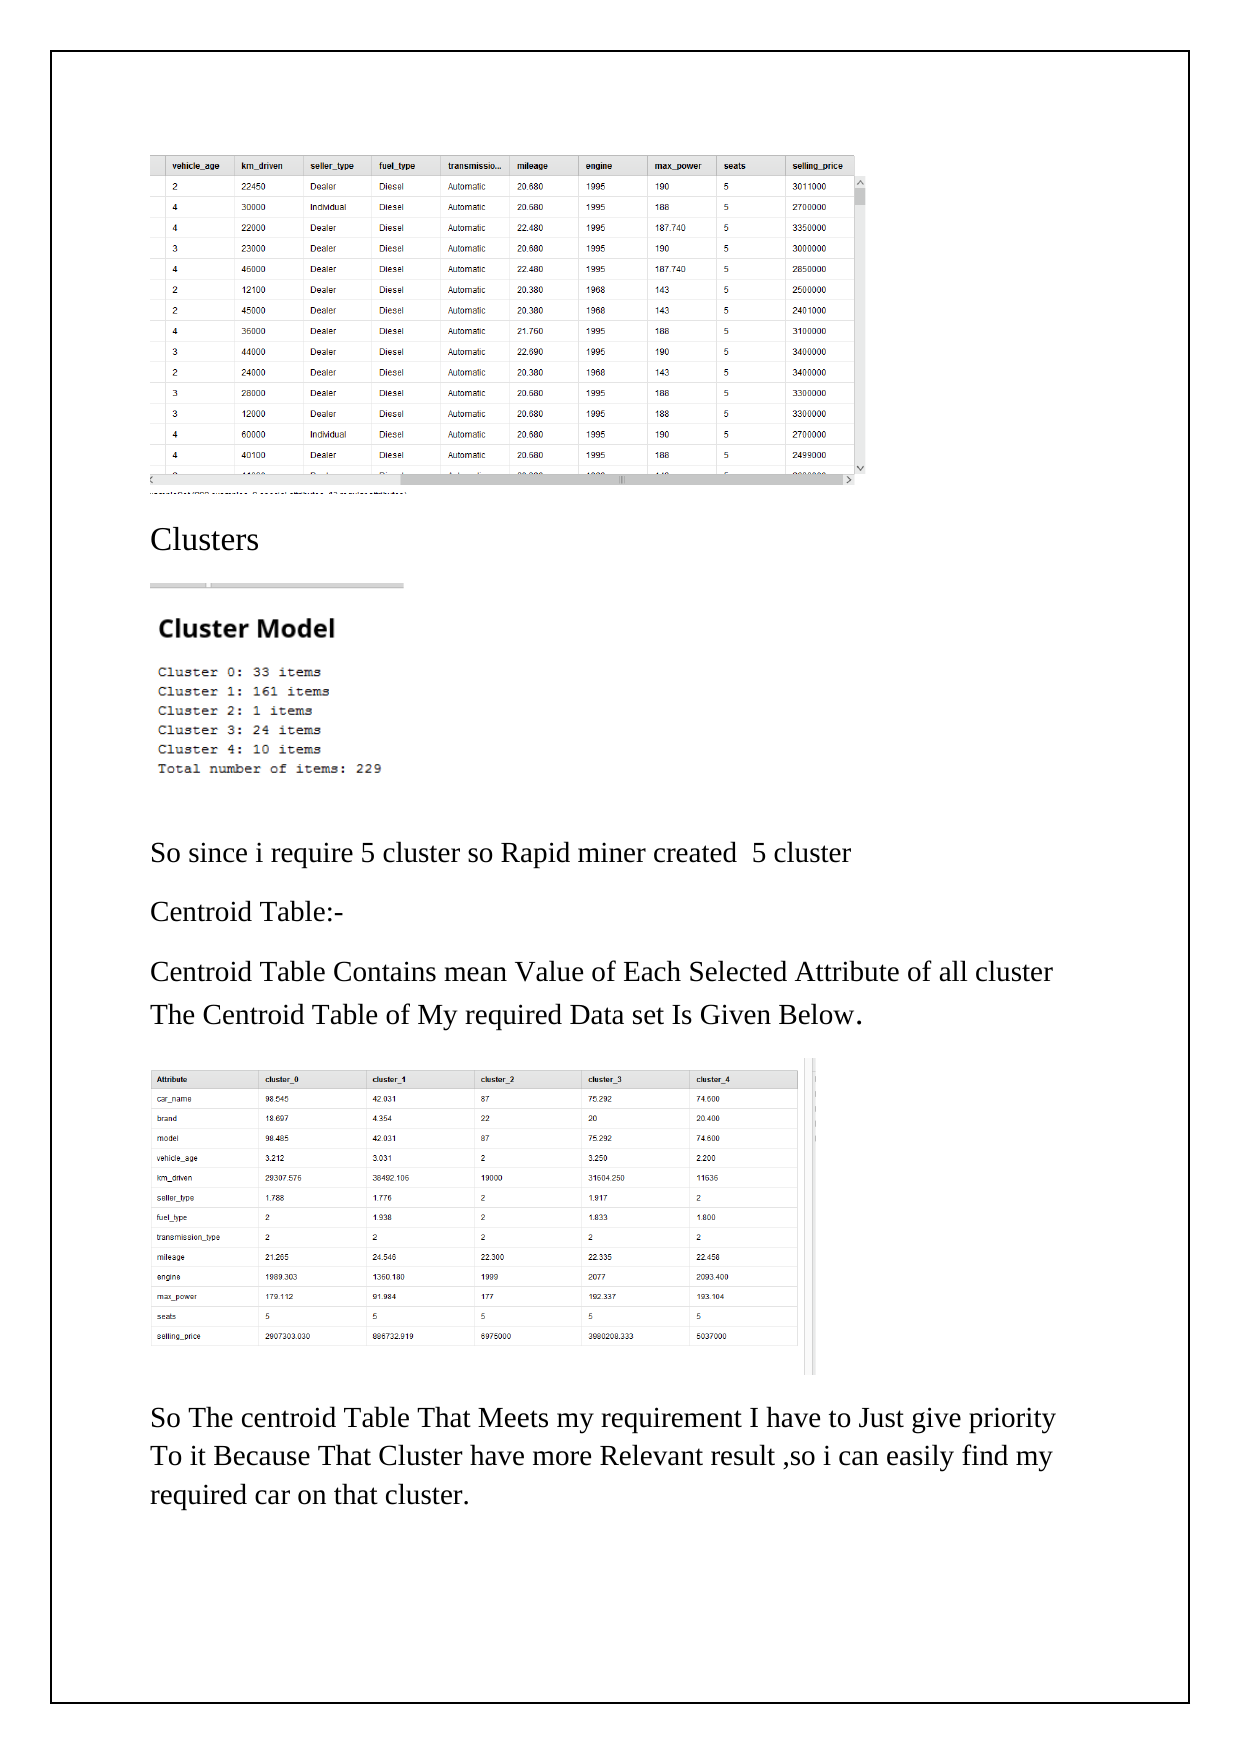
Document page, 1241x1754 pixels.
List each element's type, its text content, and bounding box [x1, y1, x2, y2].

picture [150, 1058, 816, 1375]
picture [150, 150, 866, 494]
text Clusters [150, 519, 1090, 557]
text So since i require 5 cluster so Rapid miner created 5 cluster [150, 835, 1090, 869]
text So The centroid Table That Meets my requirement I have to Just give priority To it Because That Cluster have more Relevant result ,so i can easily find my required car on that cluster. [150, 1400, 1090, 1510]
picture [150, 583, 404, 811]
text Centroid Table:- [150, 894, 1090, 928]
text Centroid Table Contains mean Value of Each Selected Attribute of all cluster The Centroid Table of My required Data set Is Given Below. [150, 954, 1090, 1032]
